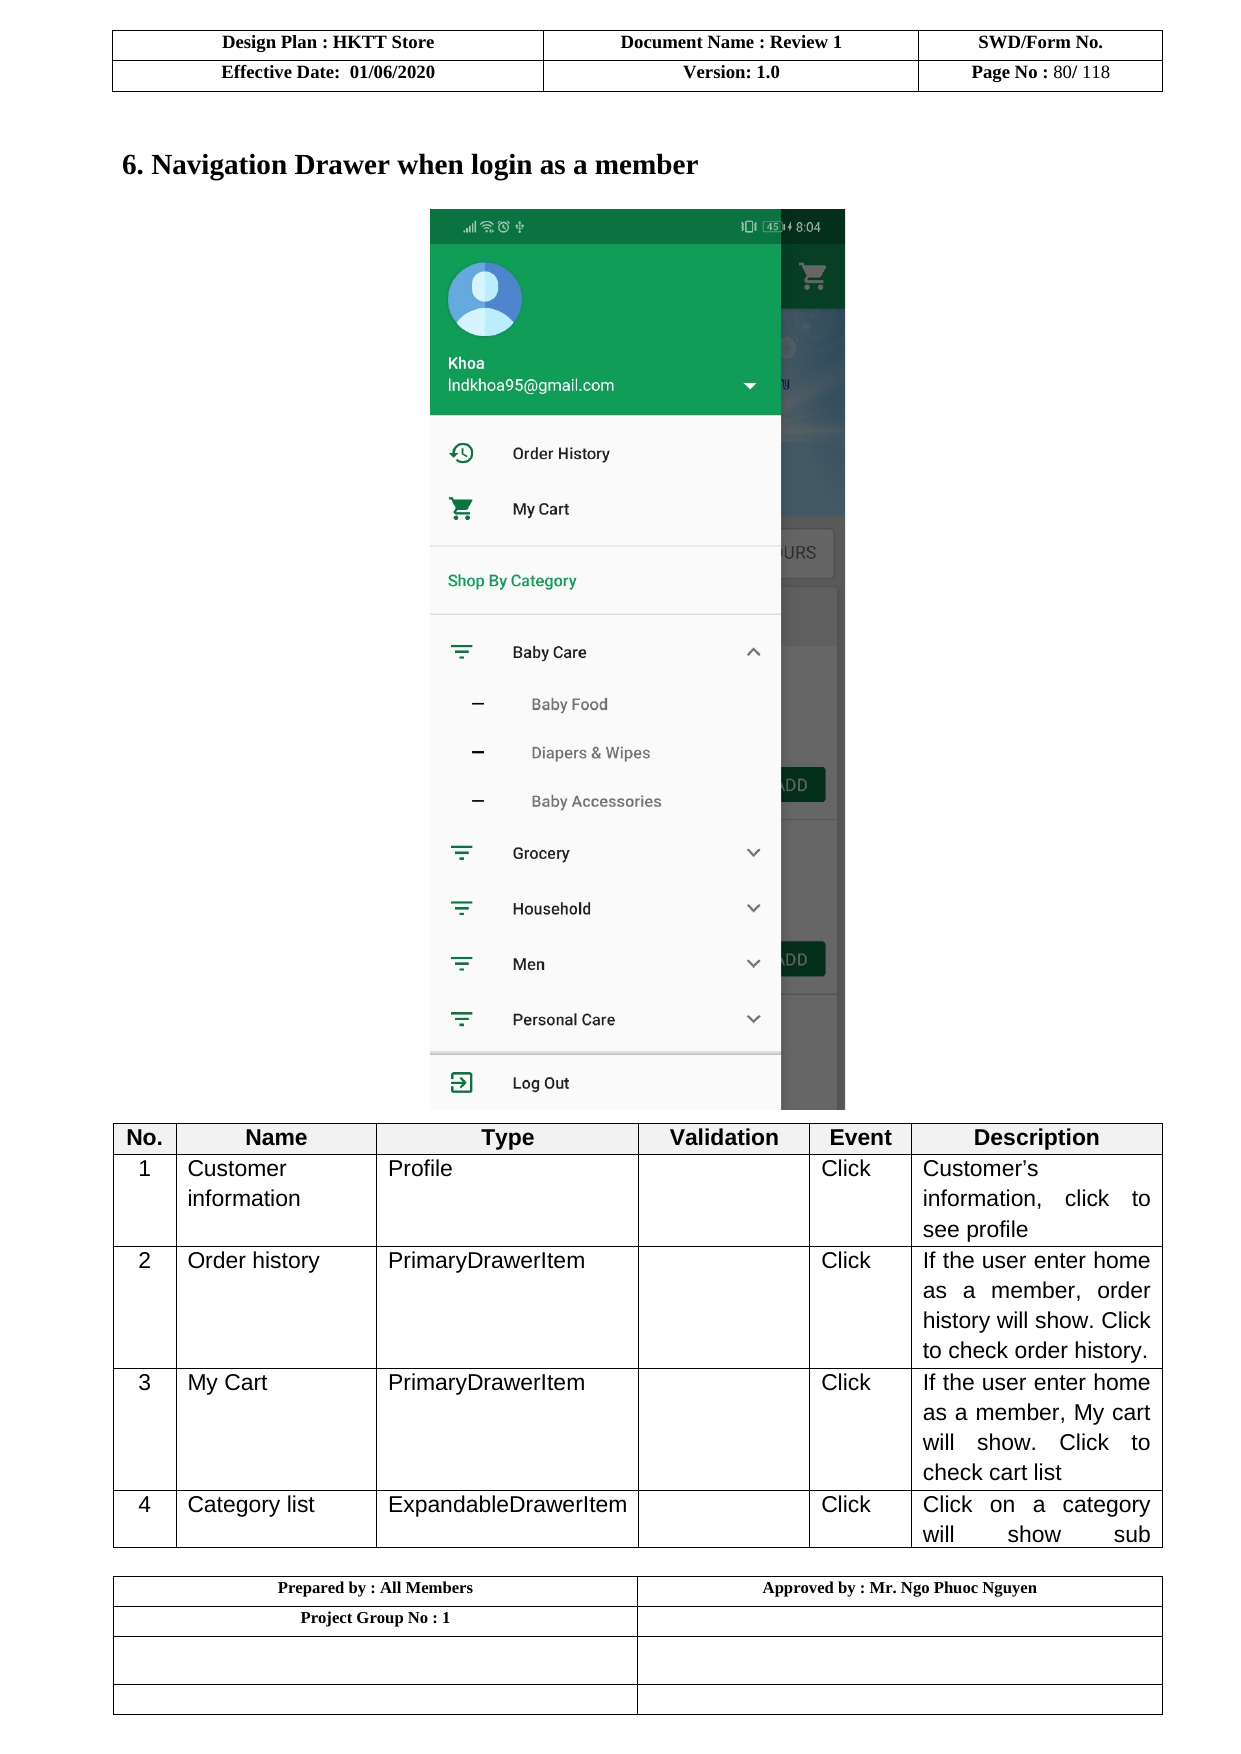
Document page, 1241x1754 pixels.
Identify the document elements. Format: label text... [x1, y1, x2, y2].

table_cell My Cart [177, 1369, 376, 1489]
table_header Description [912, 1124, 1162, 1154]
table_cell If the user enter home as a member, order history will show. Click to check order history. [912, 1247, 1162, 1368]
table_cell PrimaryDrawerItem [377, 1247, 638, 1368]
table_header Name [177, 1124, 376, 1154]
table_header Event [810, 1124, 911, 1154]
table_cell Category list [177, 1491, 376, 1547]
table_cell PrimaryDrawerItem [377, 1369, 638, 1489]
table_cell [912, 1491, 1162, 1547]
table_cell [639, 1491, 809, 1547]
table_cell 4 [114, 1491, 176, 1547]
table_cell Click [810, 1247, 911, 1368]
table_header Validation [639, 1124, 809, 1154]
table_cell Click [810, 1155, 911, 1246]
table_cell 3 [114, 1369, 176, 1489]
table_cell 2 [114, 1247, 176, 1368]
table_header Type [377, 1124, 638, 1154]
subtitle 6. Navigation Drawer when login as a member [122, 147, 1162, 181]
table_cell [639, 1155, 809, 1246]
table_cell Order history [177, 1247, 376, 1368]
table_cell 1 [114, 1155, 176, 1246]
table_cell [377, 1491, 638, 1547]
picture [430, 209, 846, 1110]
table_cell Customer information [177, 1155, 376, 1246]
table_cell Click [810, 1369, 911, 1489]
table_cell [639, 1247, 809, 1368]
table_cell [639, 1369, 809, 1489]
table_cell Click [810, 1491, 911, 1547]
table_cell Customer’s information, click to see profile [912, 1155, 1162, 1246]
table_cell If the user enter home as a member, My cart will show. Click to check cart list [912, 1369, 1162, 1489]
table_header No. [114, 1124, 176, 1154]
table_cell Profile [377, 1155, 638, 1246]
